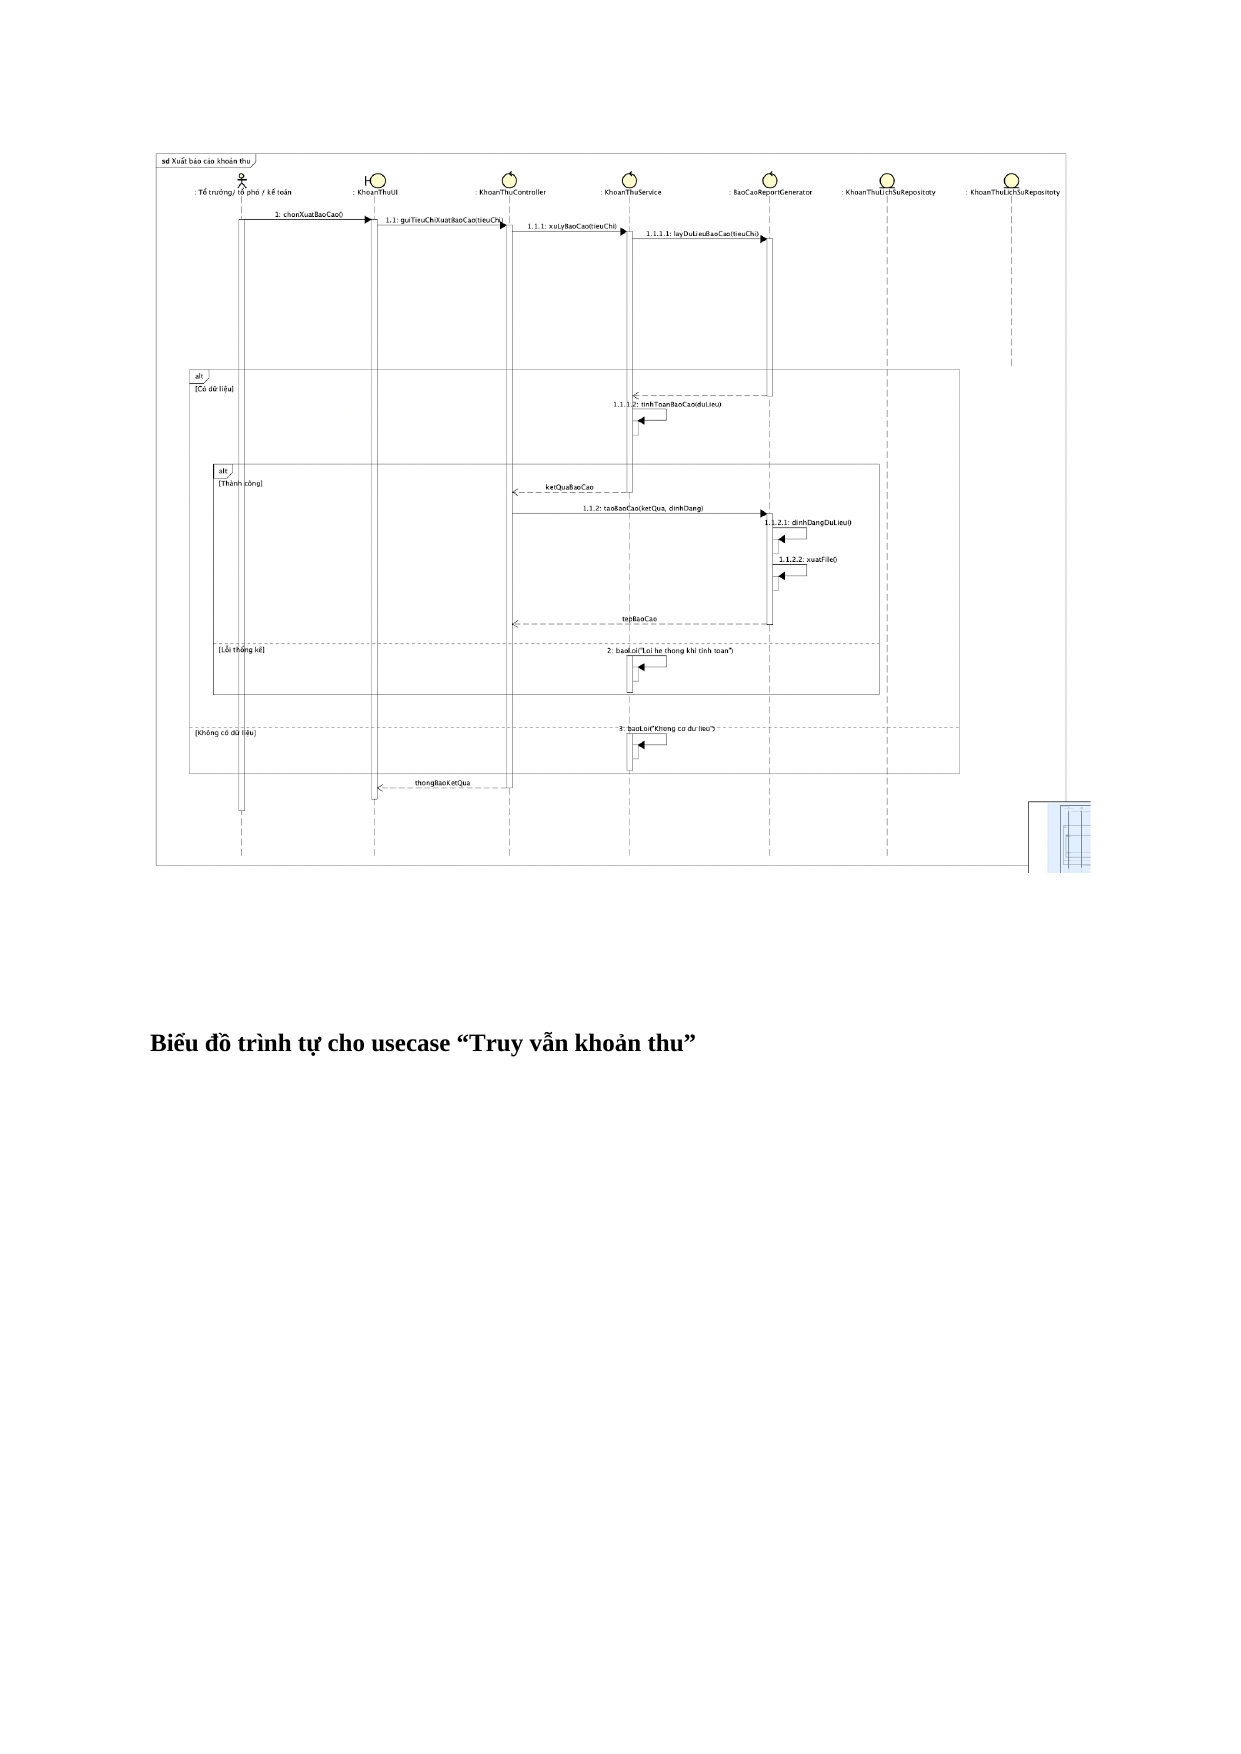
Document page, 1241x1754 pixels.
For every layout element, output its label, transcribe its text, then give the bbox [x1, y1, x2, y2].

text Biểu đồ trình tự cho usecase “Truy vẫn khoản thu” [150, 1028, 1090, 1057]
picture [150, 150, 1091, 873]
